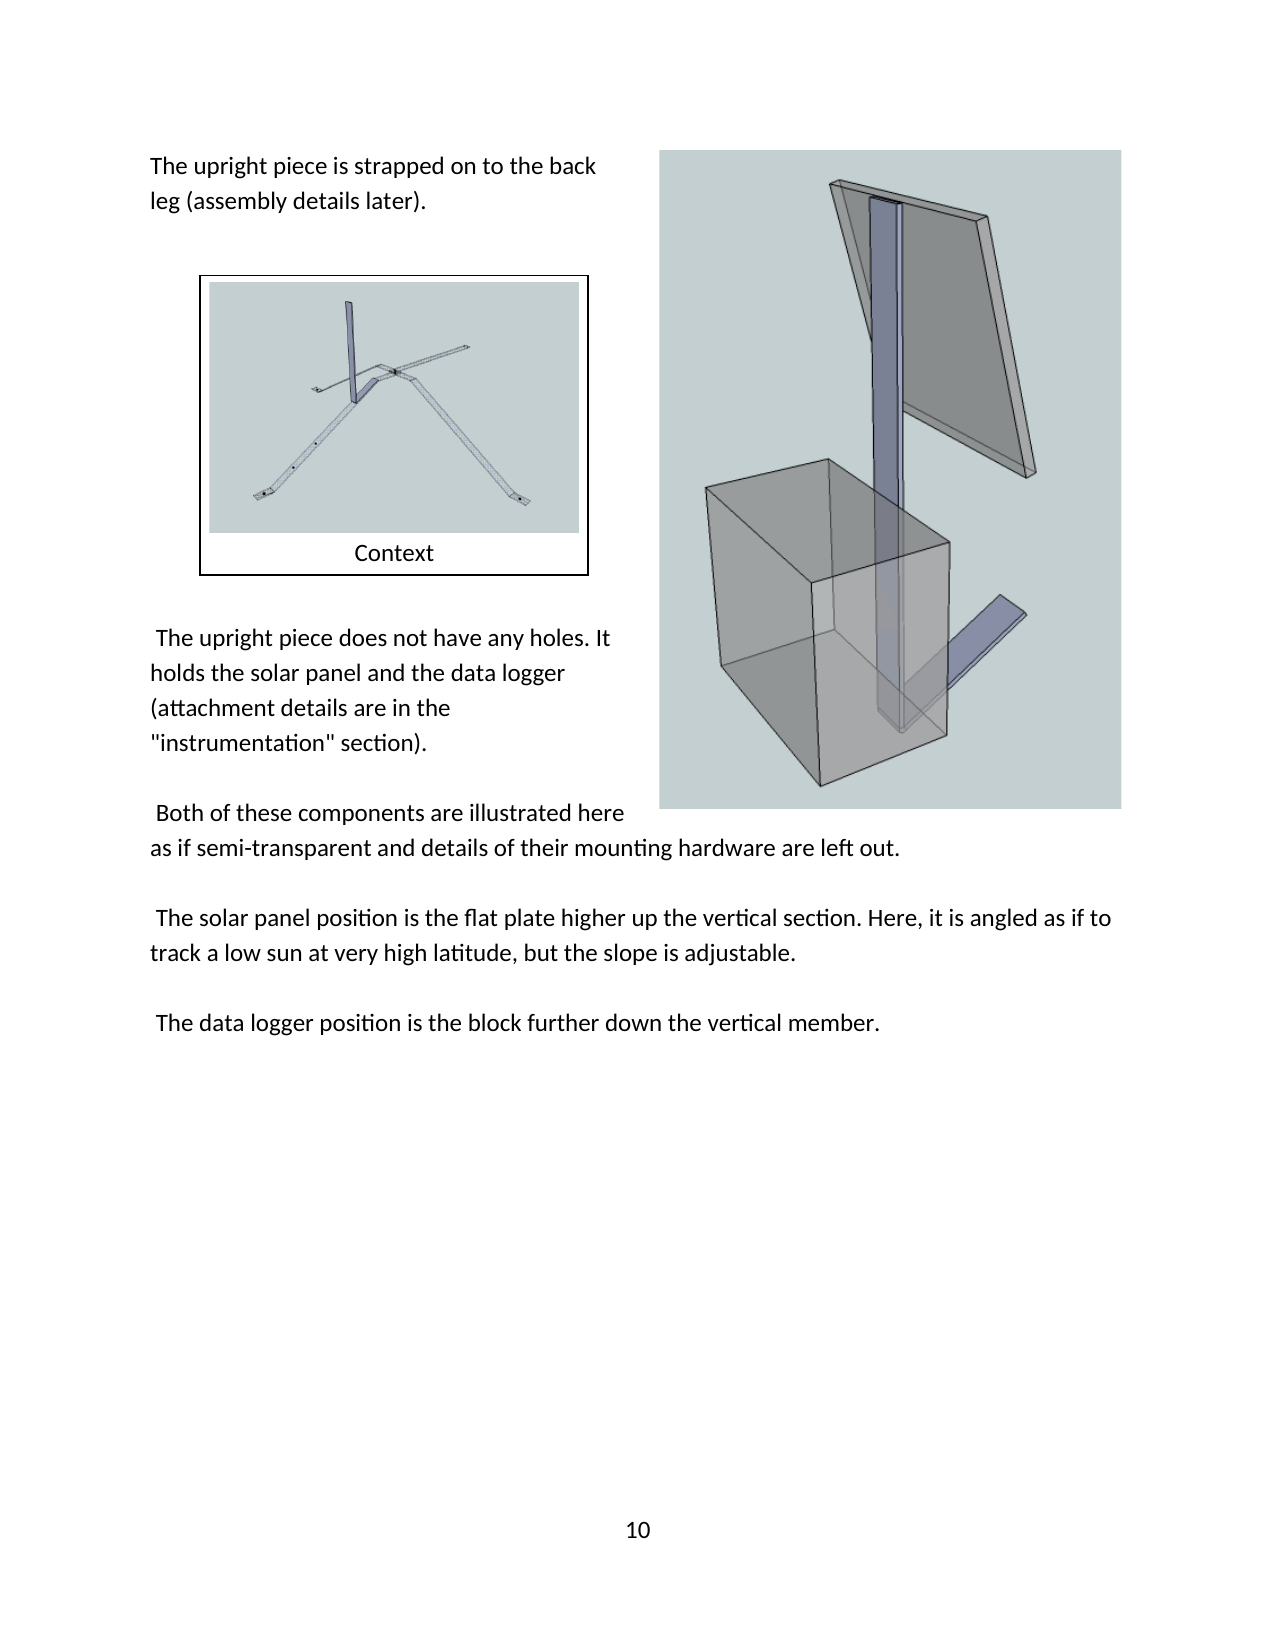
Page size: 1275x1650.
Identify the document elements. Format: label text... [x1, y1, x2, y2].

text Both of these components are illustrated here as if semi-transparent and details of their mounting hardware are left out. [150, 798, 1125, 863]
text The data logger position is the block further down the vertical member. [150, 1008, 1125, 1038]
text The upright piece does not have any holes. It holds the solar panel and the data logger (attachment details are in the "instrumentation" section). [150, 623, 659, 758]
picture [659, 150, 1122, 809]
text The solar panel position is the flat plate higher up the vertical section. Here, it is angled as if to track a low sun at very high latitude, but the slope is adjustable. [150, 903, 1125, 968]
text The upright piece is strapped on to the back leg (assembly details later). [150, 150, 659, 216]
picture [209, 282, 579, 533]
